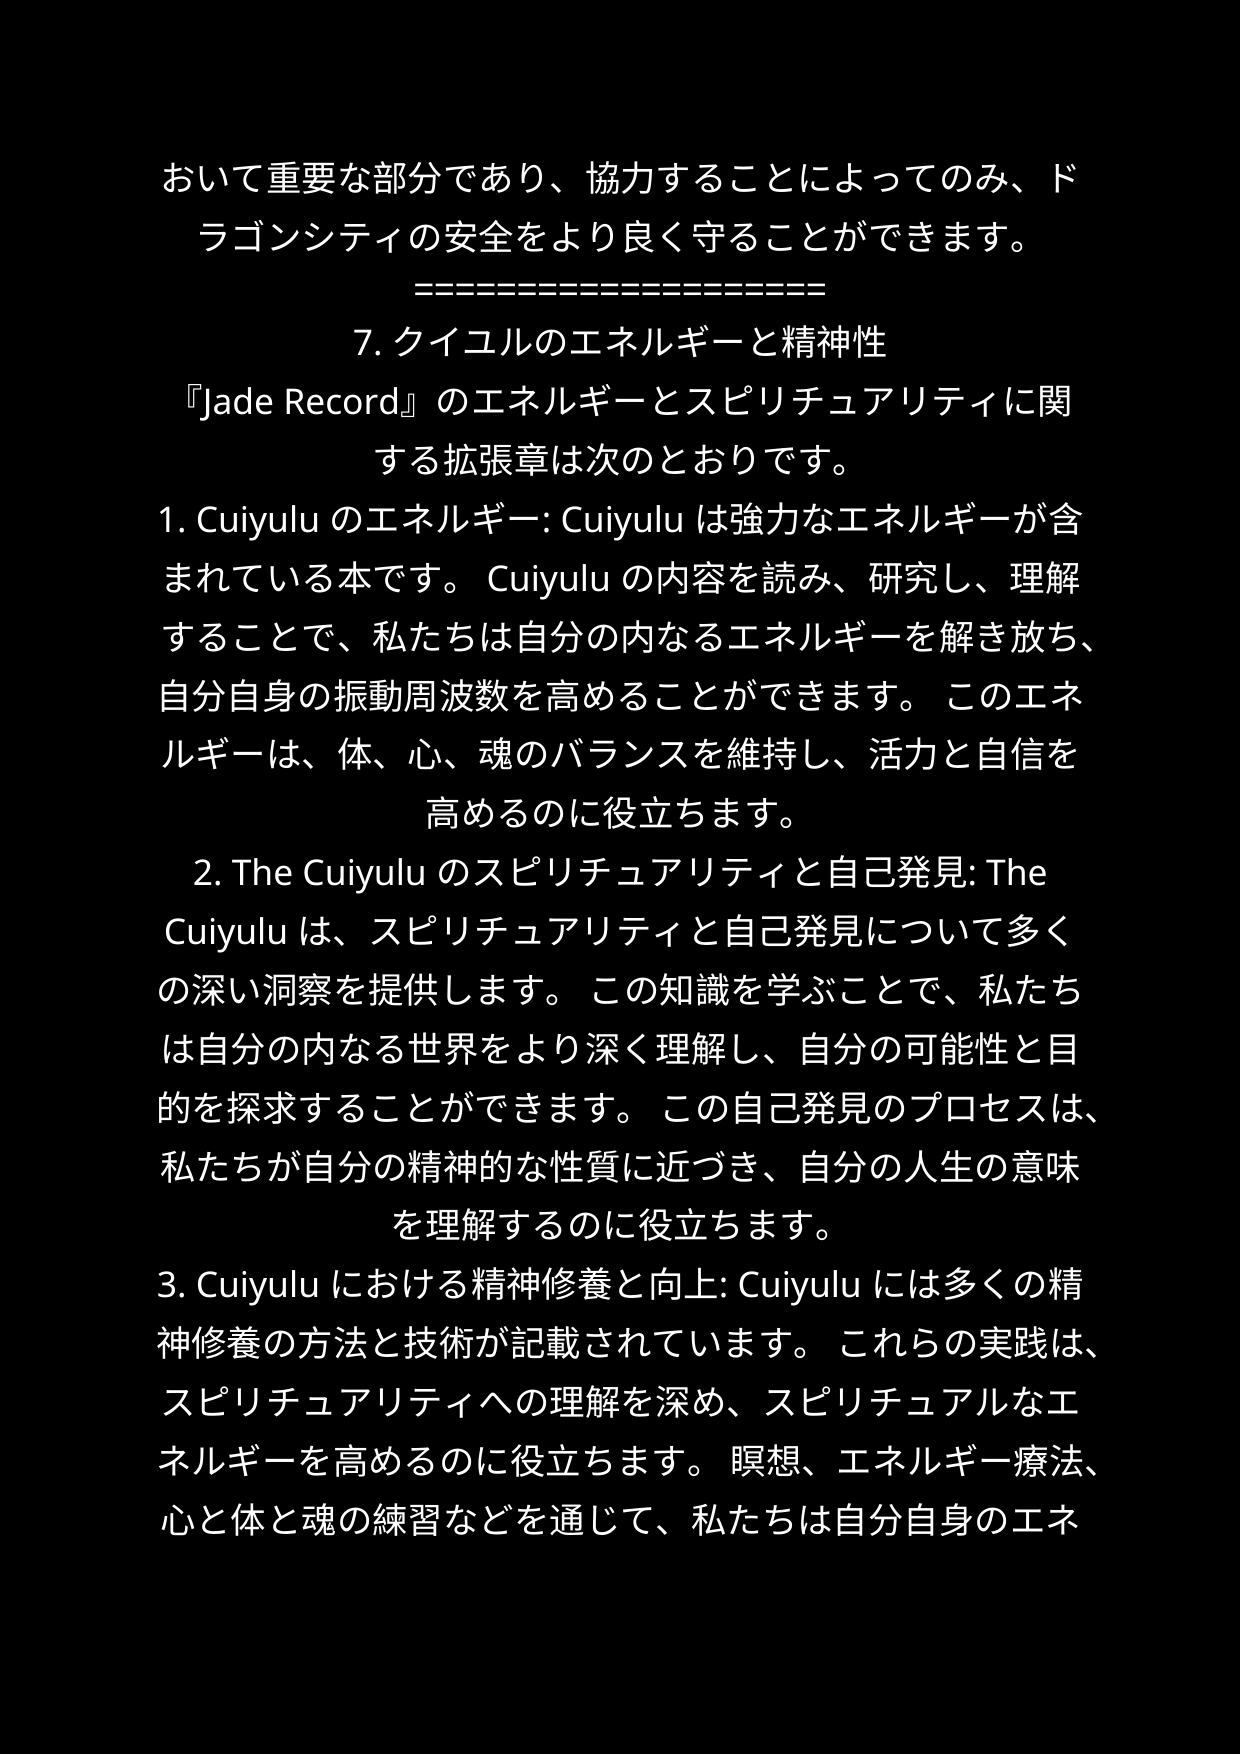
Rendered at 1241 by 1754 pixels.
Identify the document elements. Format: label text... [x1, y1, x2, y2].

text 1. Cuiyulu のエネルギー: Cuiyulu は強力なエネルギーが含まれている本です。 Cuiyulu の内容を読み、研究し、理解することで、私たちは自分の内なるエネルギーを解き放ち、自分自身の振動周波数を高めることができます。 このエネルギーは、体、心、魂のバランスを維持し、活力と自信を高めるのに役立ちます。 [150, 491, 1090, 837]
text ==================== [150, 268, 1090, 308]
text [150, 150, 1090, 260]
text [150, 1257, 1090, 1543]
text 2. The Cuiyulu のスピリチュアリティと自己発見: The Cuiyulu は、スピリチュアリティと自己発見について多くの深い洞察を提供します。 この知識を学ぶことで、私たちは自分の内なる世界をより深く理解し、自分の可能性と目的を探求することができます。 この自己発見のプロセスは、私たちが自分の精神的な性質に近づき、自分の人生の意味を理解するのに役立ちます。 [150, 844, 1090, 1249]
text 『Jade Record』のエネルギーとスピリチュアリティに関する拡張章は次のとおりです。 [150, 373, 1090, 484]
text 7. クイユルのエネルギーと精神性 [150, 314, 1090, 366]
